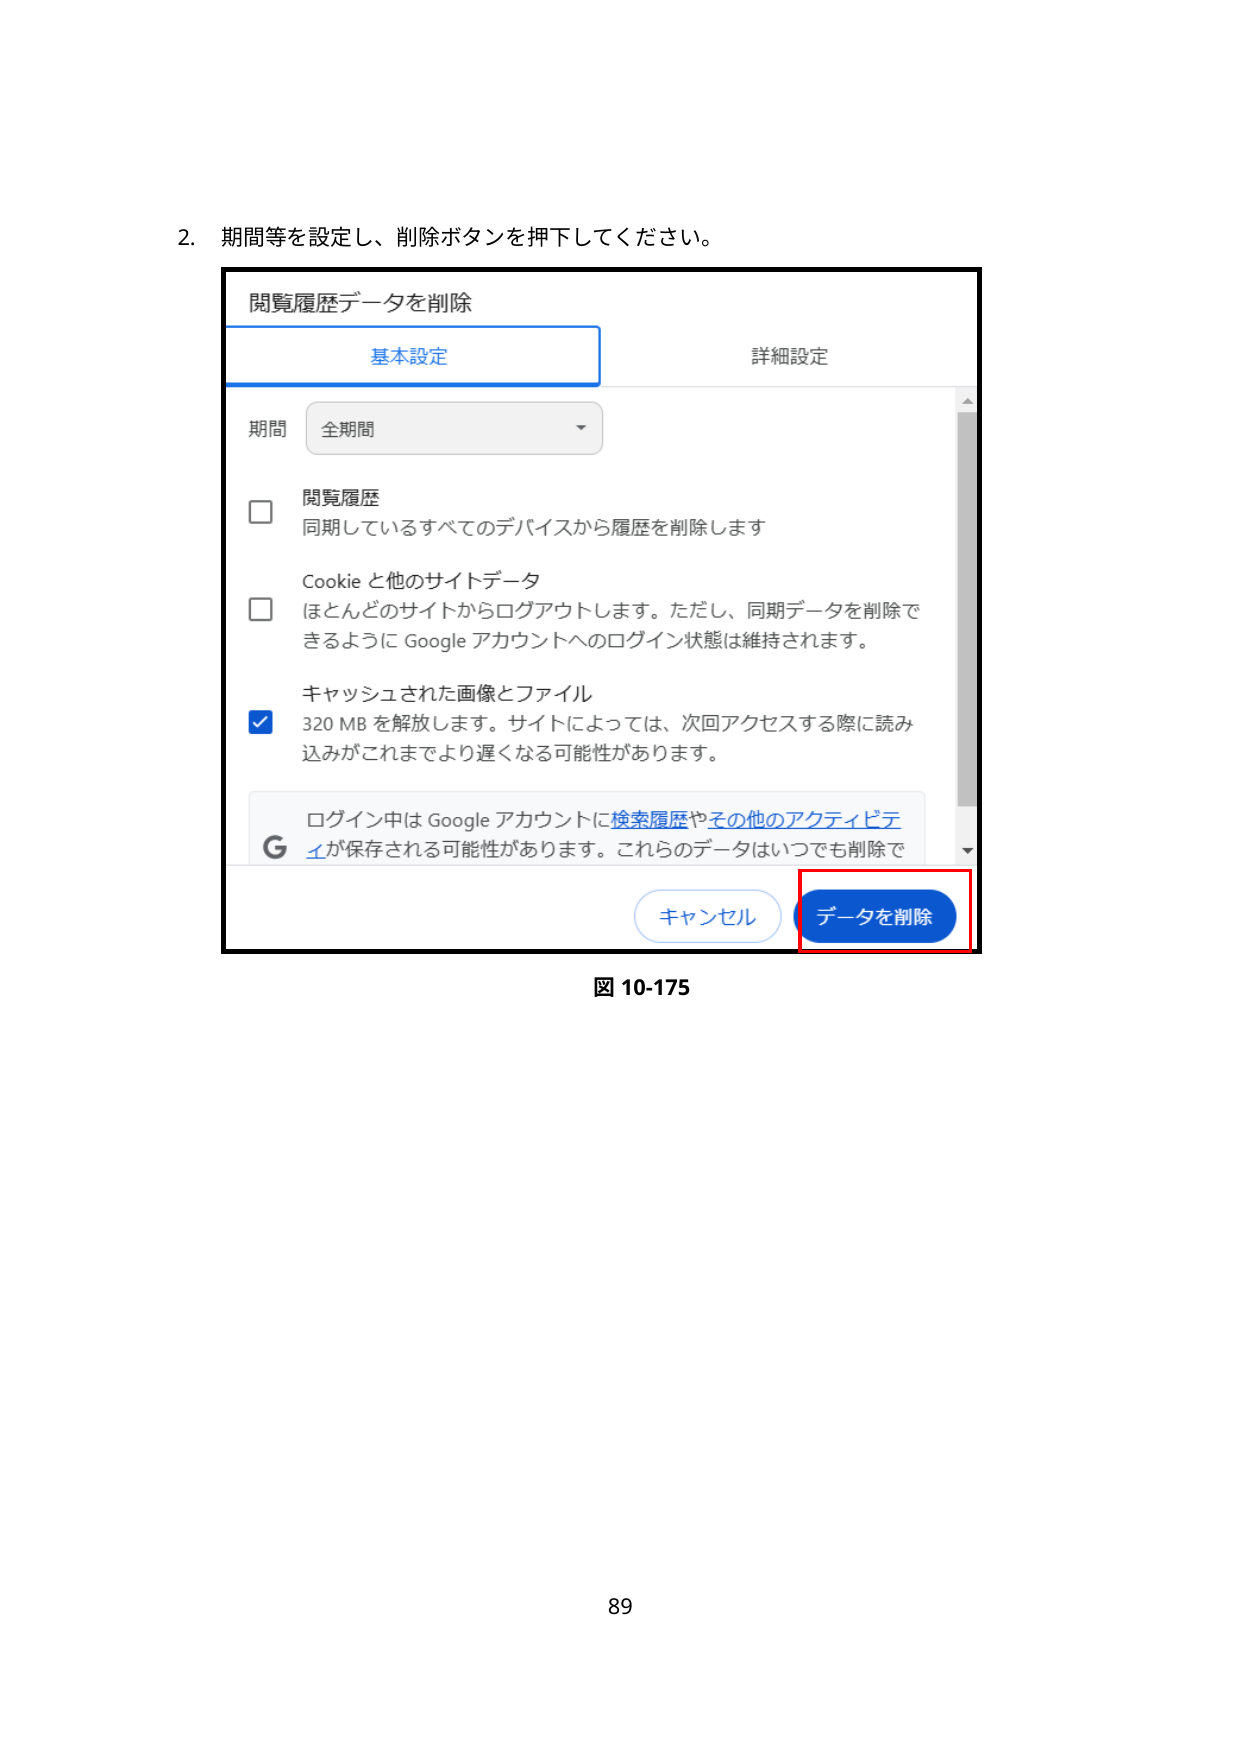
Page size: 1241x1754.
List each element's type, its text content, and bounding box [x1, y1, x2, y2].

list 図 10-2 [221, 967, 1063, 1004]
picture [802, 872, 969, 949]
list 期間等を設定し、削除ボタンを押下してください。 [177, 217, 1063, 254]
picture [226, 272, 977, 949]
